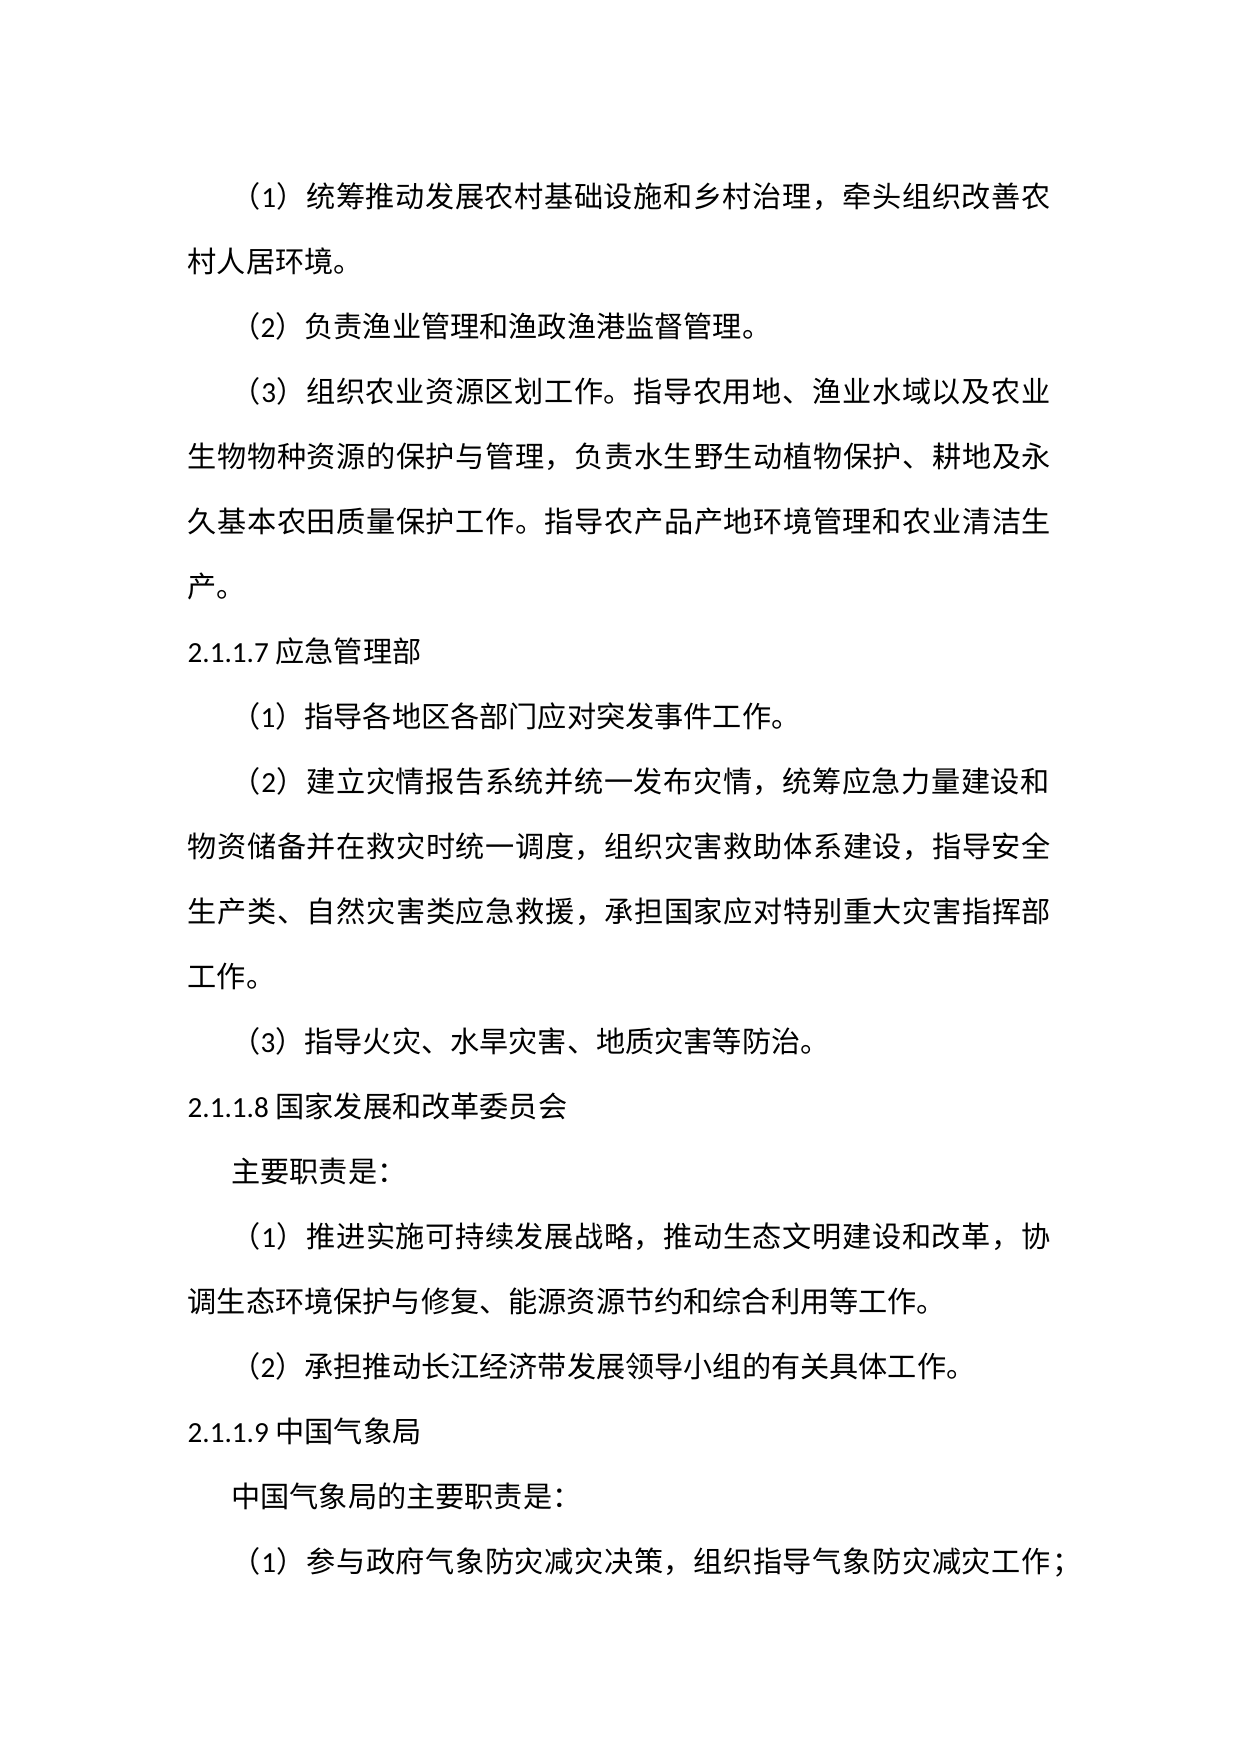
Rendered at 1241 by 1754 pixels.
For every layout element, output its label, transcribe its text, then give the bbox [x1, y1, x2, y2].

text （2）建立灾情报告系统并统一发布灾情，统筹应急力量建设和物资储备并在救灾时统一调度，组织灾害救助体系建设，指导安全生产类、自然灾害类应急救援，承担国家应对特别重大灾害指挥部工作。 [187, 747, 1053, 1007]
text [187, 1527, 1053, 1592]
text 主要职责是： [187, 1137, 1053, 1202]
text （1）推进实施可持续发展战略，推动生态文明建设和改革，协调生态环境保护与修复、能源资源节约和综合利用等工作。 [187, 1202, 1053, 1332]
text （2）承担推动长江经济带发展领导小组的有关具体工作。 [187, 1332, 1053, 1397]
text 2.1.1.7 应急管理部 [187, 617, 1053, 682]
text 2.1.1.8 国家发展和改革委员会 [187, 1072, 1053, 1137]
text （1）统筹推动发展农村基础设施和乡村治理，牵头组织改善农村人居环境。 [187, 162, 1053, 292]
text （3）组织农业资源区划工作。指导农用地、渔业水域以及农业生物物种资源的保护与管理，负责水生野生动植物保护、耕地及永久基本农田质量保护工作。指导农产品产地环境管理和农业清洁生产。 [187, 357, 1053, 617]
text （1）指导各地区各部门应对突发事件工作。 [187, 682, 1053, 747]
text 2.1.1.9 中国气象局 [187, 1397, 1053, 1462]
text 中国气象局的主要职责是： [187, 1462, 1053, 1527]
text （3）指导火灾、水旱灾害、地质灾害等防治。 [187, 1007, 1053, 1072]
text （2）负责渔业管理和渔政渔港监督管理。 [187, 292, 1053, 357]
